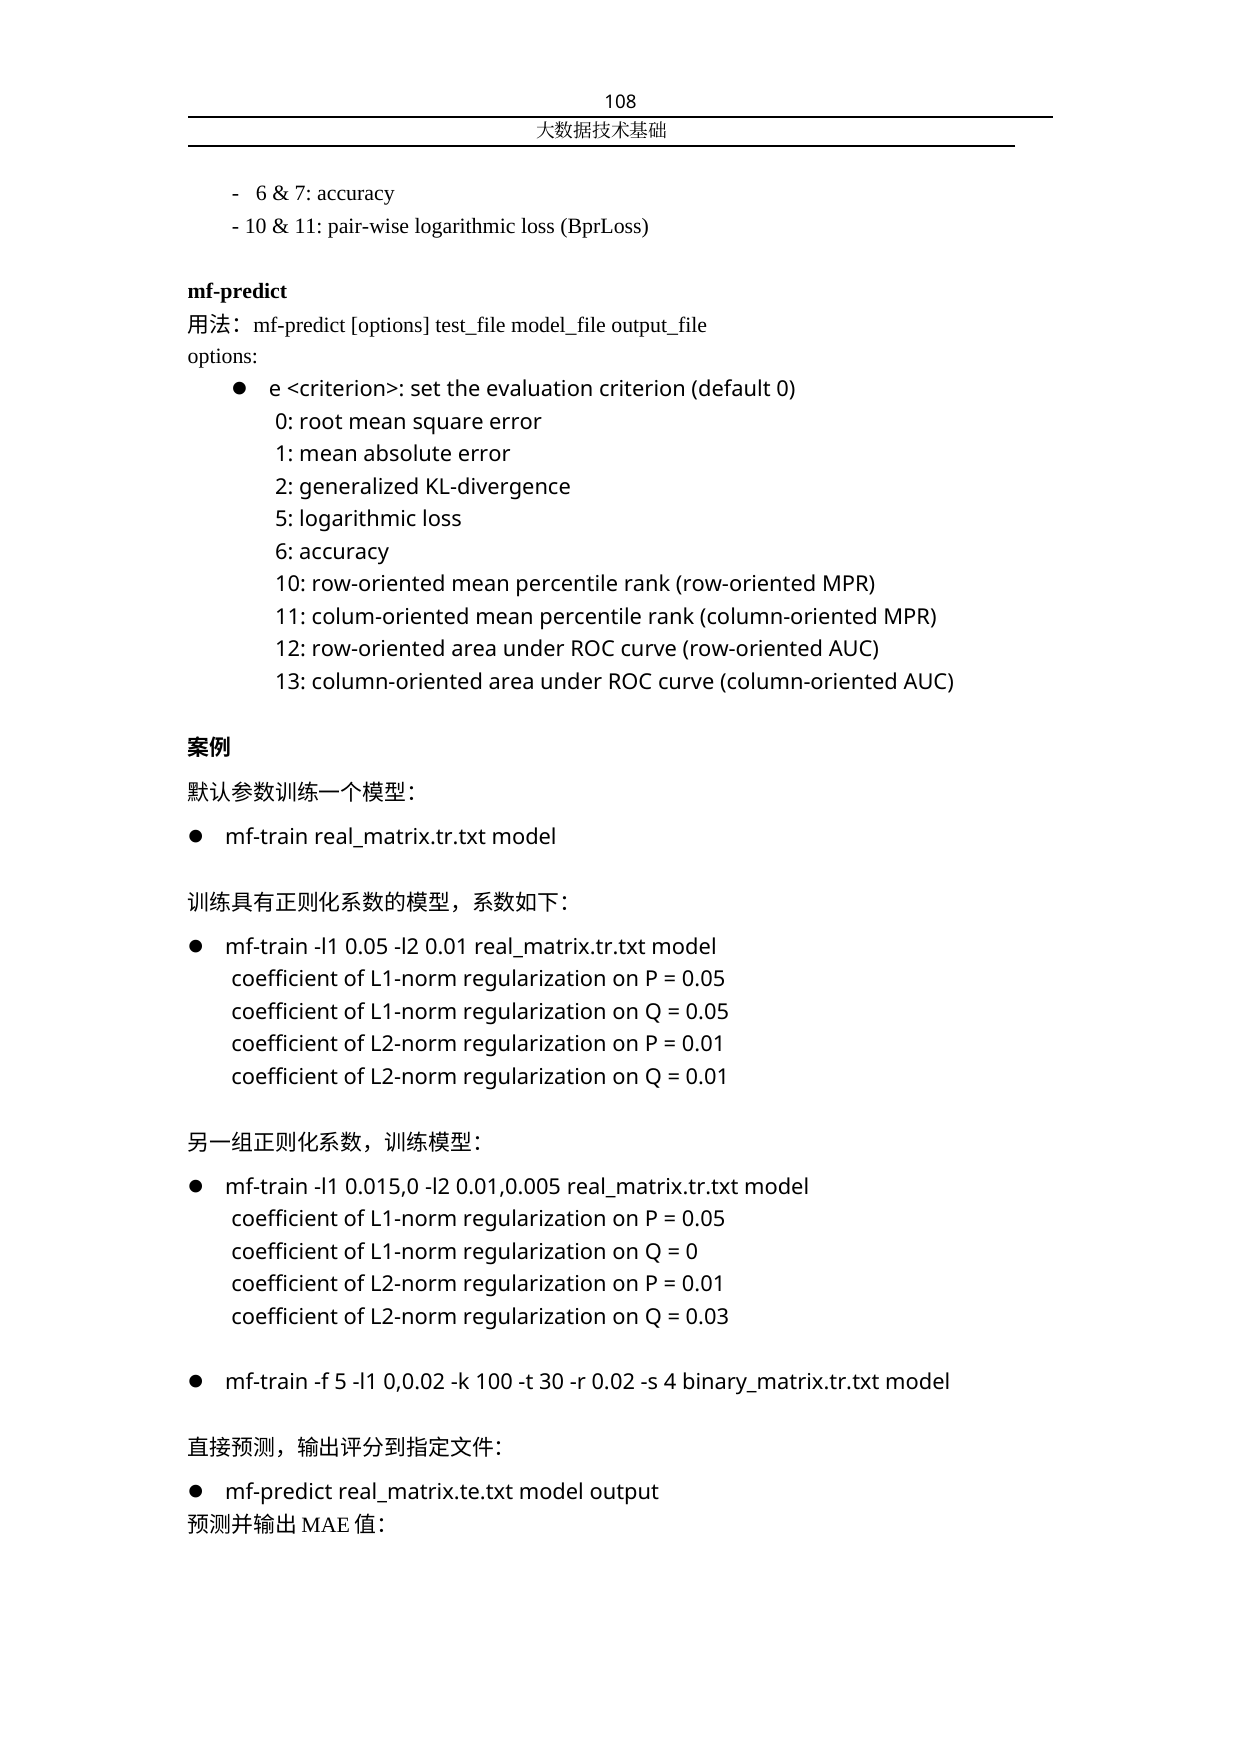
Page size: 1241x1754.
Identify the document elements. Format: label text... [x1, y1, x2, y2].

list coefficient of L2-norm regularization on Q = 0.03 [231, 1299, 1053, 1332]
list 10: row-oriented mean percentile rank (row-oriented MPR) [275, 567, 1053, 599]
list coefficient of L1-norm regularization on Q = 0 [231, 1234, 1053, 1267]
list coefficient of L2-norm regularization on P = 0.01 [231, 1027, 1053, 1059]
list coefficient of L1-norm regularization on Q = 0.05 [231, 994, 1053, 1027]
text 默认参数训练一个模型： [187, 774, 1053, 807]
list mf-train -l1 0.015,0 -l2 0.01,0.005 real_matrix.tr.txt model [187, 1169, 1053, 1202]
list mf-train -l1 0.05 -l2 0.01 real_matrix.tr.txt model [187, 929, 1053, 962]
list mf-train real_matrix.tr.txt model [187, 819, 1053, 852]
text 预测并输出MAE值： [187, 1507, 1053, 1539]
text 另一组正则化系数，训练模型： [187, 1124, 1053, 1157]
text 直接预测，输出评分到指定文件： [187, 1429, 1053, 1462]
text 案例 [187, 729, 1053, 762]
list 12: row-oriented area under ROC curve (row-oriented AUC) [275, 632, 1053, 664]
list 6: accuracy [275, 534, 1053, 567]
list coefficient of L2-norm regularization on P = 0.01 [231, 1267, 1053, 1299]
list 2: generalized KL-divergence [275, 469, 1053, 502]
text mf-predict [187, 274, 1053, 307]
list mf-predict real_matrix.te.txt model output [187, 1474, 1053, 1507]
list coefficient of L1-norm regularization on P = 0.05 [231, 962, 1053, 994]
text 训练具有正则化系数的模型，系数如下： [187, 884, 1053, 917]
list e <criterion>: set the evaluation criterion (default 0) [231, 372, 1053, 404]
list 0: root mean square error [275, 404, 1053, 437]
list coefficient of L2-norm regularization on Q = 0.01 [231, 1059, 1053, 1092]
list 11: colum-oriented mean percentile rank (column-oriented MPR) [275, 599, 1053, 632]
text options: [187, 339, 1053, 372]
list coefficient of L1-norm regularization on P = 0.05 [231, 1202, 1053, 1234]
list 13: column-oriented area under ROC curve (column-oriented AUC) [275, 664, 1053, 697]
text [187, 177, 1053, 242]
list mf-train -f 5 -l1 0,0.02 -k 100 -t 30 -r 0.02 -s 4 binary_matrix.tr.txt model [187, 1364, 1053, 1397]
list 5: logarithmic loss [275, 502, 1053, 534]
list 1: mean absolute error [275, 437, 1053, 469]
text 用法：mf-predict [options] test_file model_file output_file [187, 307, 1053, 339]
